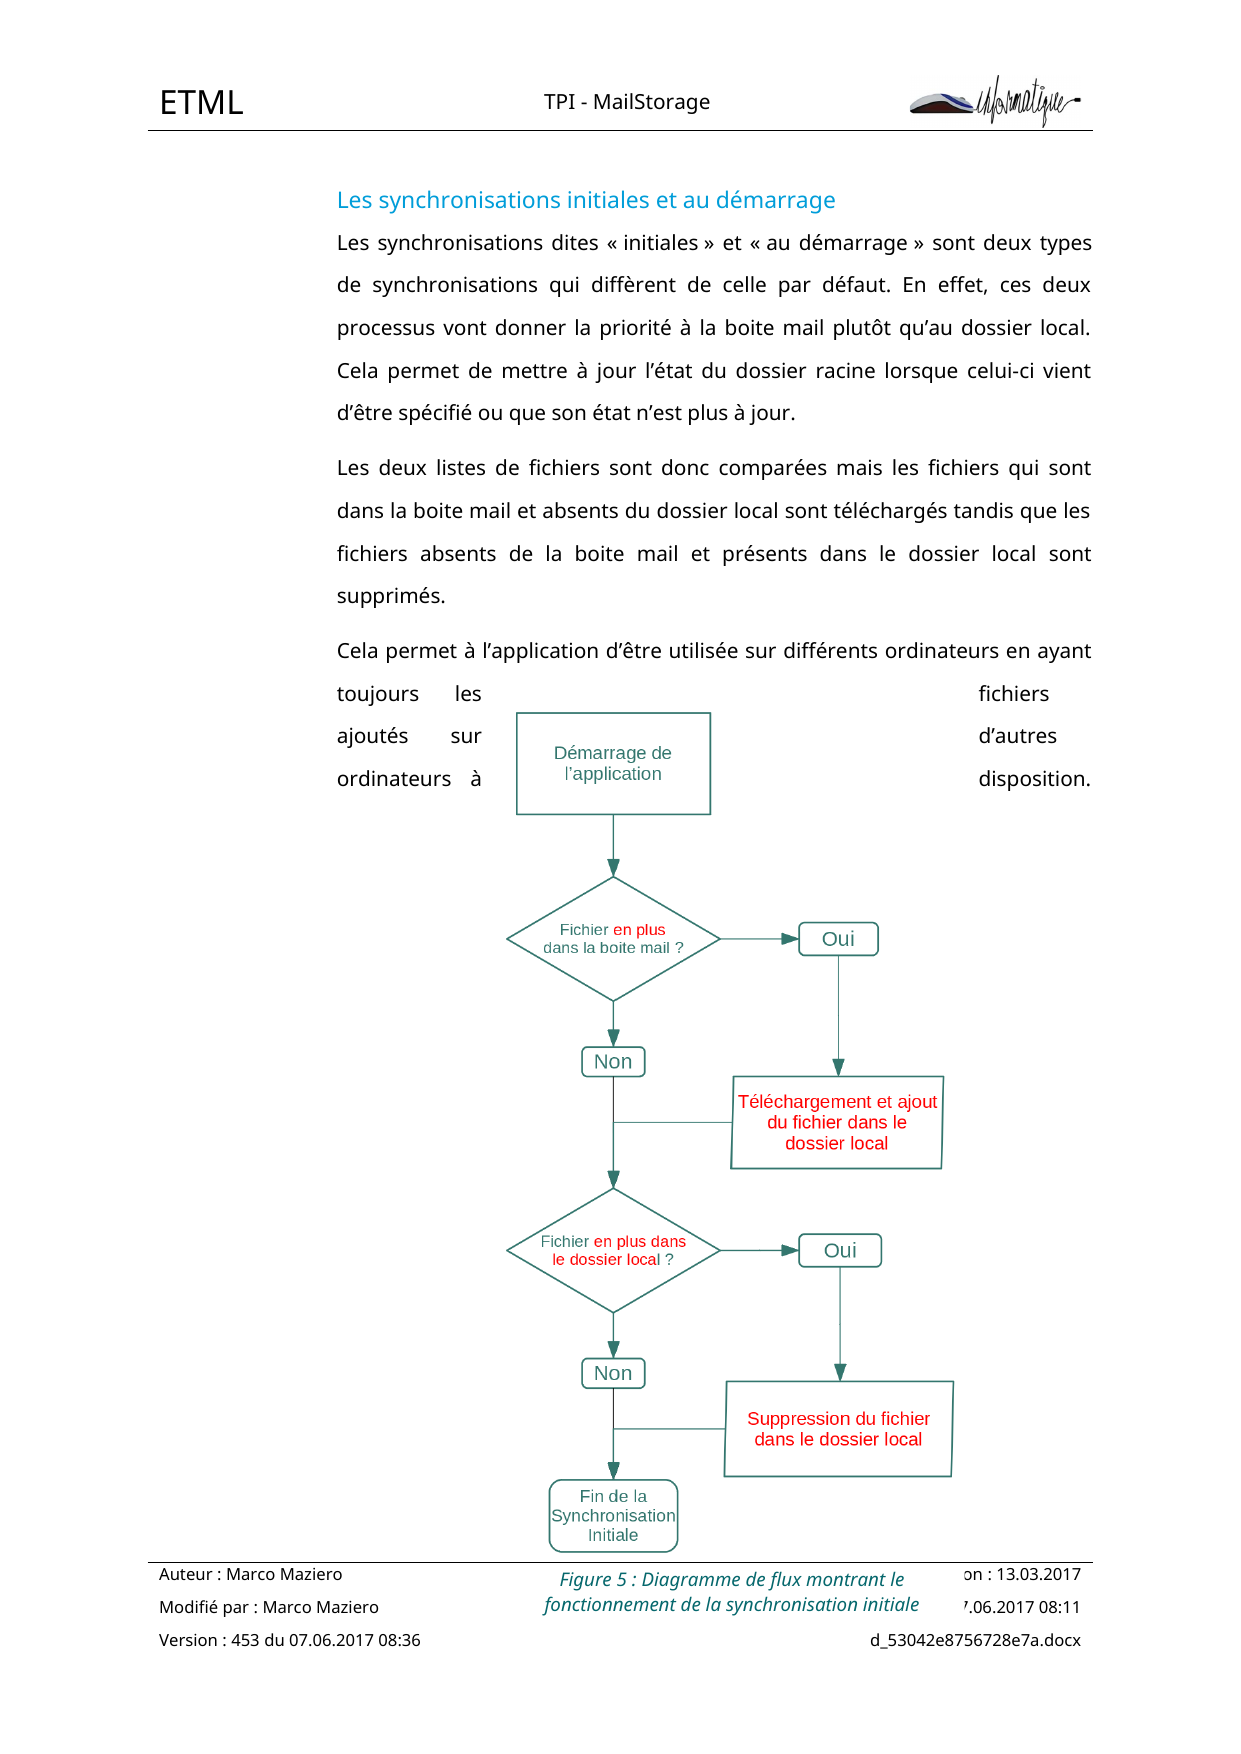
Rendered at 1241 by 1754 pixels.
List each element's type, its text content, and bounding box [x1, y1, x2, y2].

text Les synchronisations dites « initiales » et « au démarrage » sont deux types de synchronisations qui diffèrent de celle par défaut. En effet, ces deux processus vont donner la priorité à la boite mail plutôt qu’au dossier local. Cela permet de mettre à jour l’état du dossier racine lorsque celui-ci vient d’être spécifié ou que son état n’est plus à jour. [337, 228, 1092, 427]
text Cela permet à l’application d’être utilisée sur différents ordinateurs en ayant toujours les fichiers ajoutés sur d’autres ordinateurs à disposition. [337, 636, 1092, 793]
subtitle Les synchronisations initiales et au démarrage [337, 184, 1092, 215]
picture [500, 706, 960, 1558]
text Les deux listes de fichiers sont donc comparées mais les fichiers qui sont dans la boite mail et absents du dossier local sont téléchargés tandis que les fichiers absents de la boite mail et présents dans le dossier local sont supprimés. [337, 453, 1092, 610]
picture [909, 75, 1082, 128]
